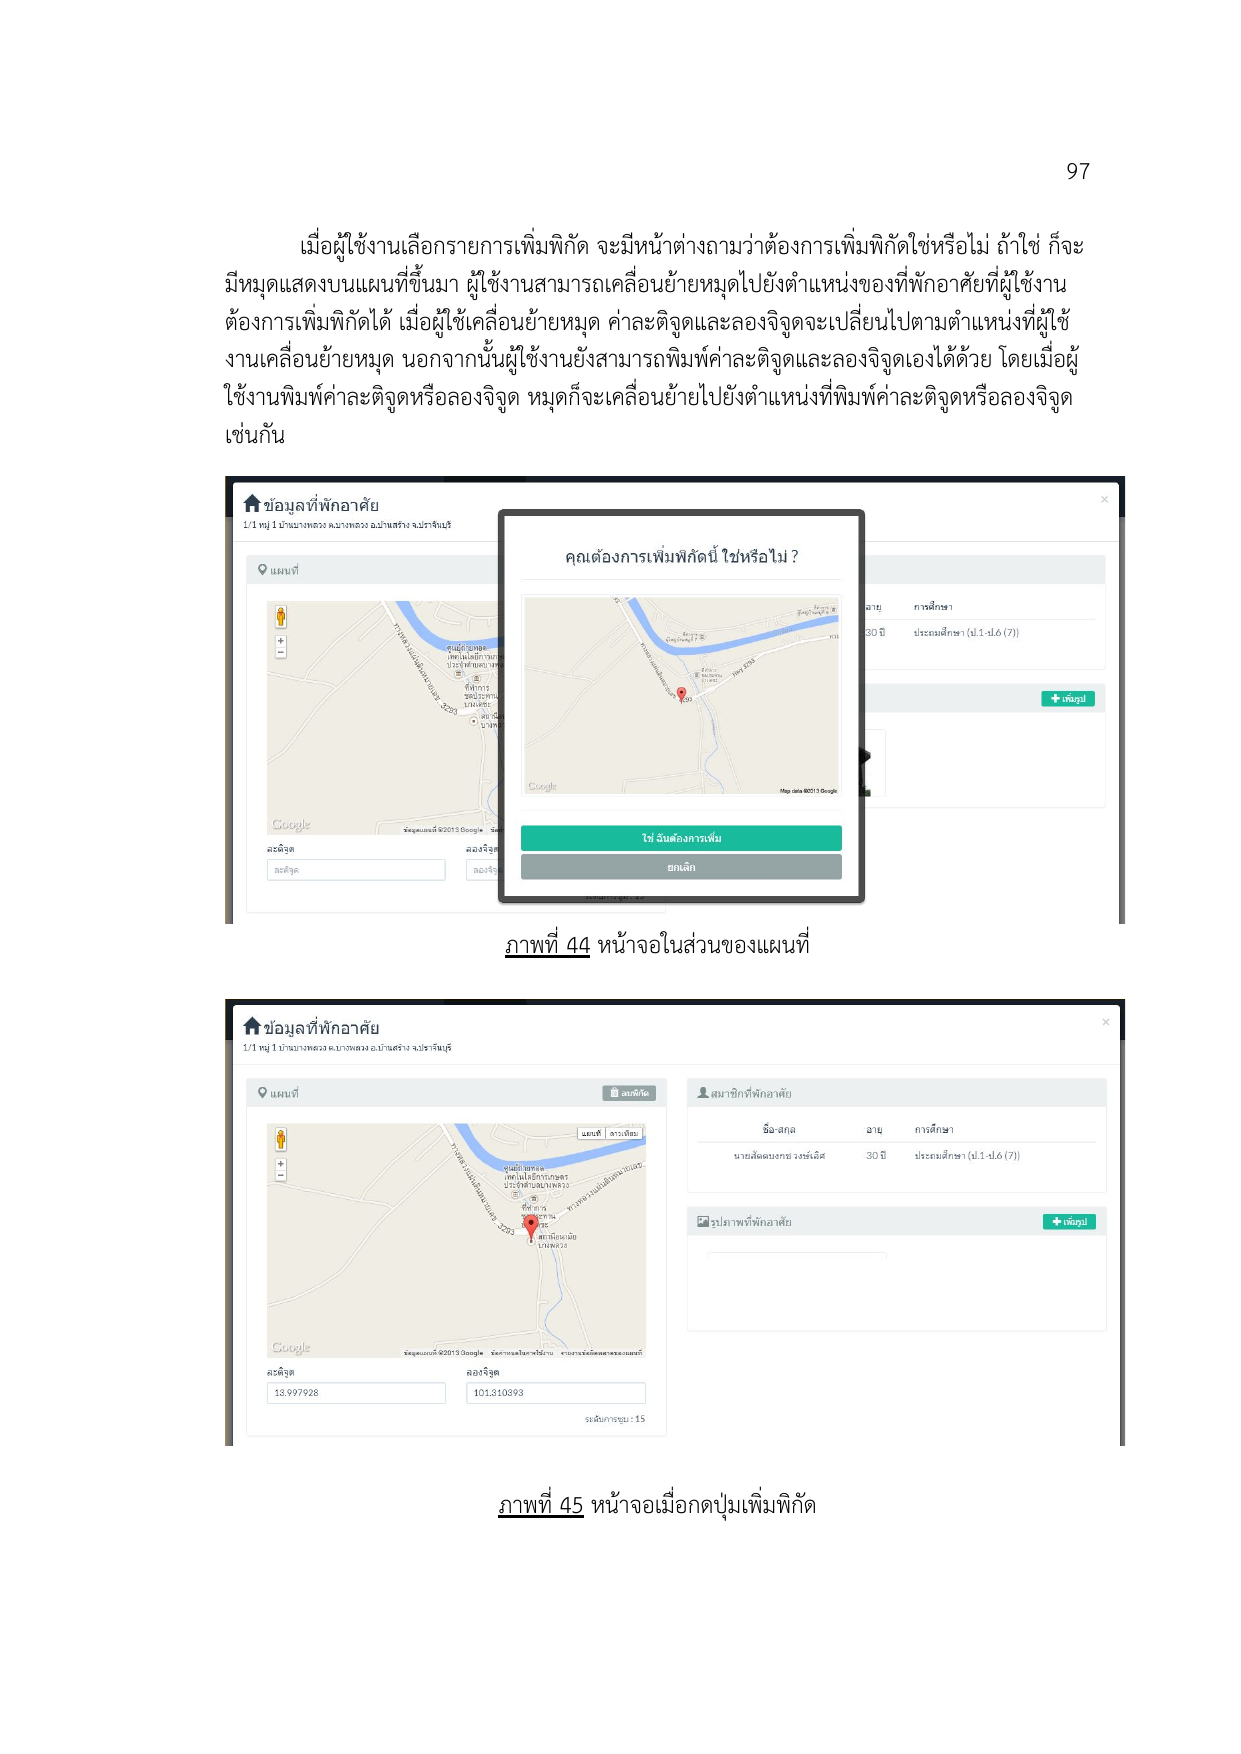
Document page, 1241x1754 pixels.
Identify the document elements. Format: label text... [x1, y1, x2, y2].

text เมื่อผู้ใช้งานเลือกรายการเพิ่มพิกัด จะมีหน้าต่างถามว่าต้องการเพิ่มพิกัดใช่หรือไม่ ถ้าใช่ ก็จะมีหมุดแสดงบนแผนที่ขึ้นมา ผู้ใช้งานสามารถเคลื่อนย้ายหมุดไปยังตำแหน่งของที่พักอาศัยที่ผู้ใช้งานต้องการเพิ่มพิกัดได้ เมื่อผู้ใช้เคลื่อนย้ายหมุด ค่าละติจูดและลองจิจูดจะเปลี่ยนไปตามตำแหน่งที่ผู้ใช้งานเคลื่อนย้ายหมุด นอกจากนั้นผู้ใช้งานยังสามารถพิมพ์ค่าละติจูดและลองจิจูดเองได้ด้วย โดยเมื่อผู้ใช้งานพิมพ์ค่าละติจูดหรือลองจิจูด หมุดก็จะเคลื่อนย้ายไปยังตำแหน่งที่พิมพ์ค่าละติจูดหรือลองจิจูดเช่นกัน [225, 225, 1090, 452]
picture [225, 476, 1125, 924]
subtitle ภาพที่ 45 หน้าจอเมื่อกดปุ่มเพิ่มพิกัด [225, 1484, 1090, 1521]
subtitle ภาพที่ 44 หน้าจอในส่วนของแผนที่ [225, 924, 1090, 961]
picture [225, 999, 1125, 1446]
